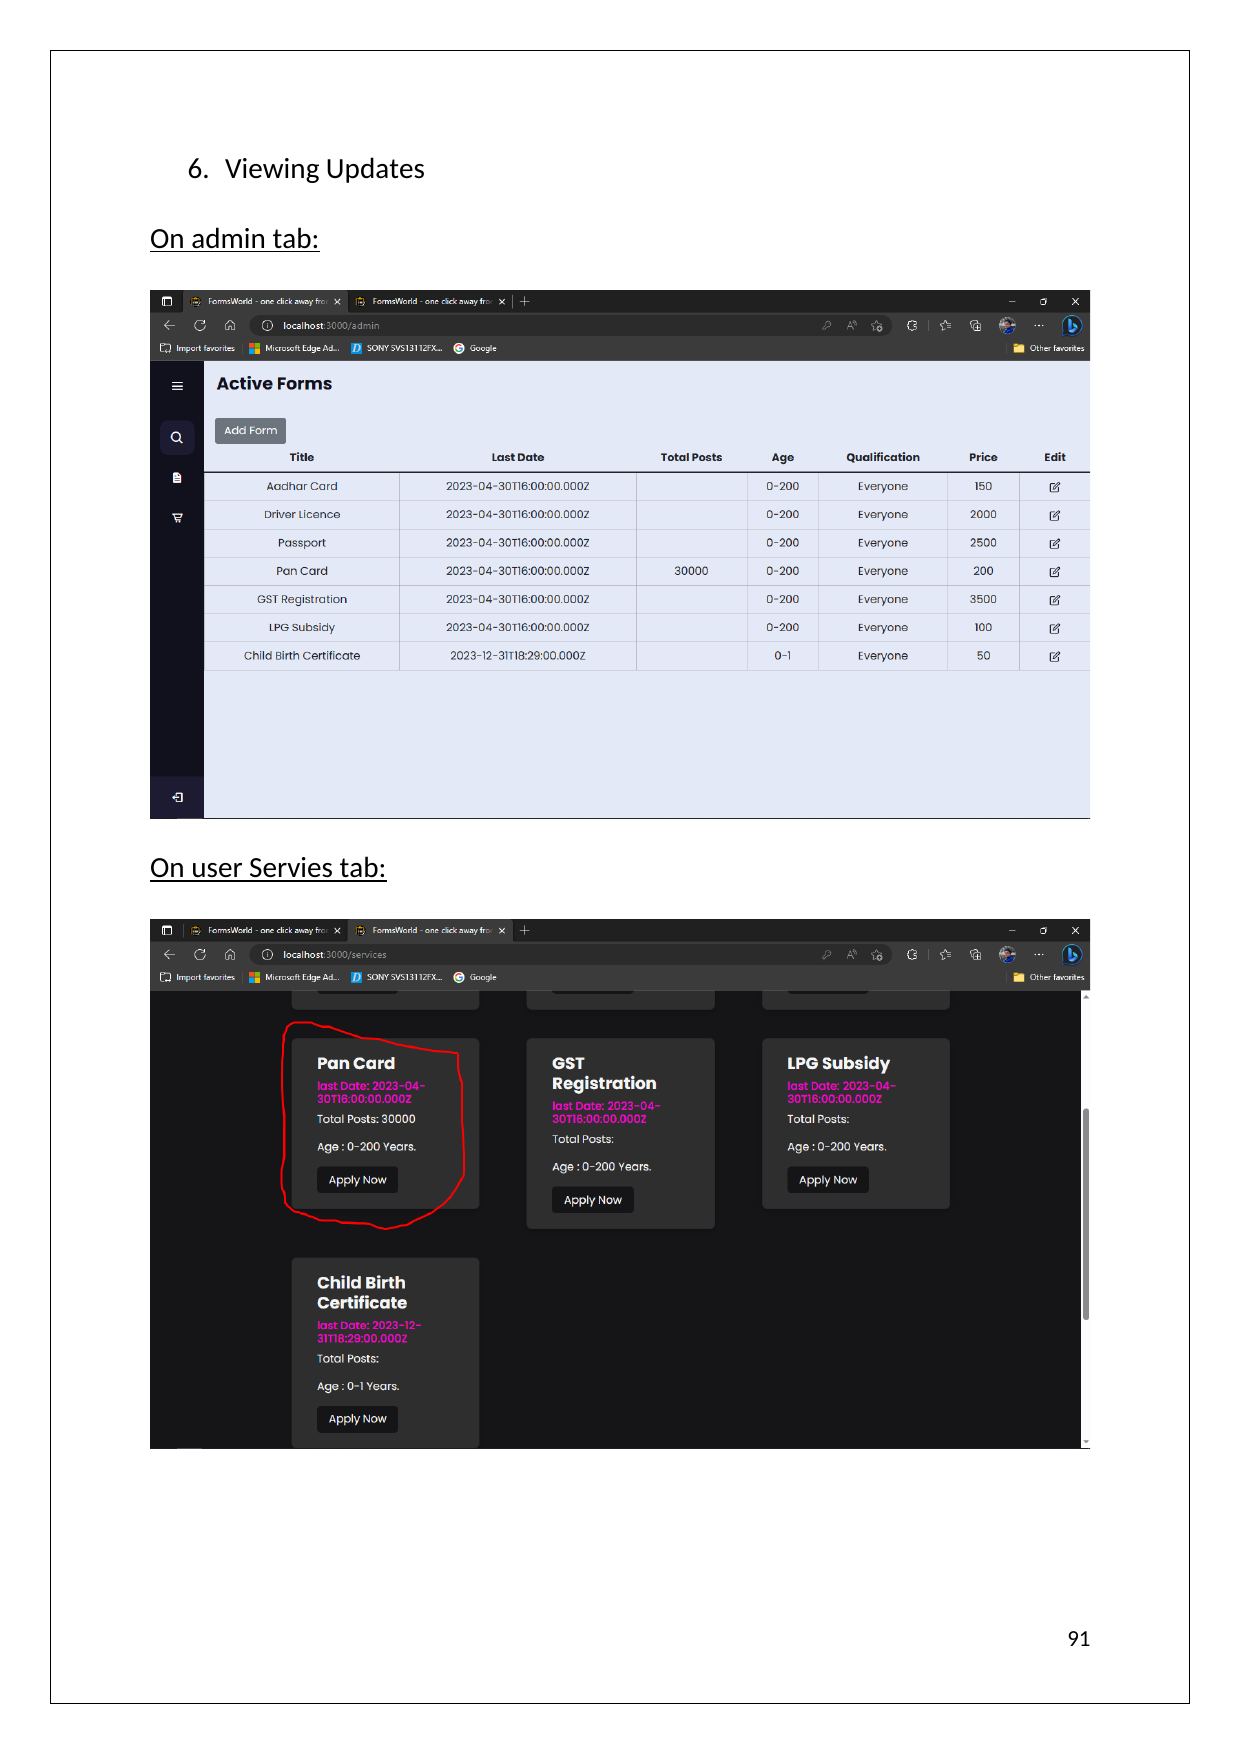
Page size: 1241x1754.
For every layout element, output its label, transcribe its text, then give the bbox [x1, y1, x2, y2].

list Viewing Updates [187, 150, 1090, 186]
text On user Servies tab: [150, 849, 1090, 885]
text On admin tab: [150, 220, 1090, 256]
picture [150, 919, 1091, 1449]
picture [150, 290, 1091, 819]
